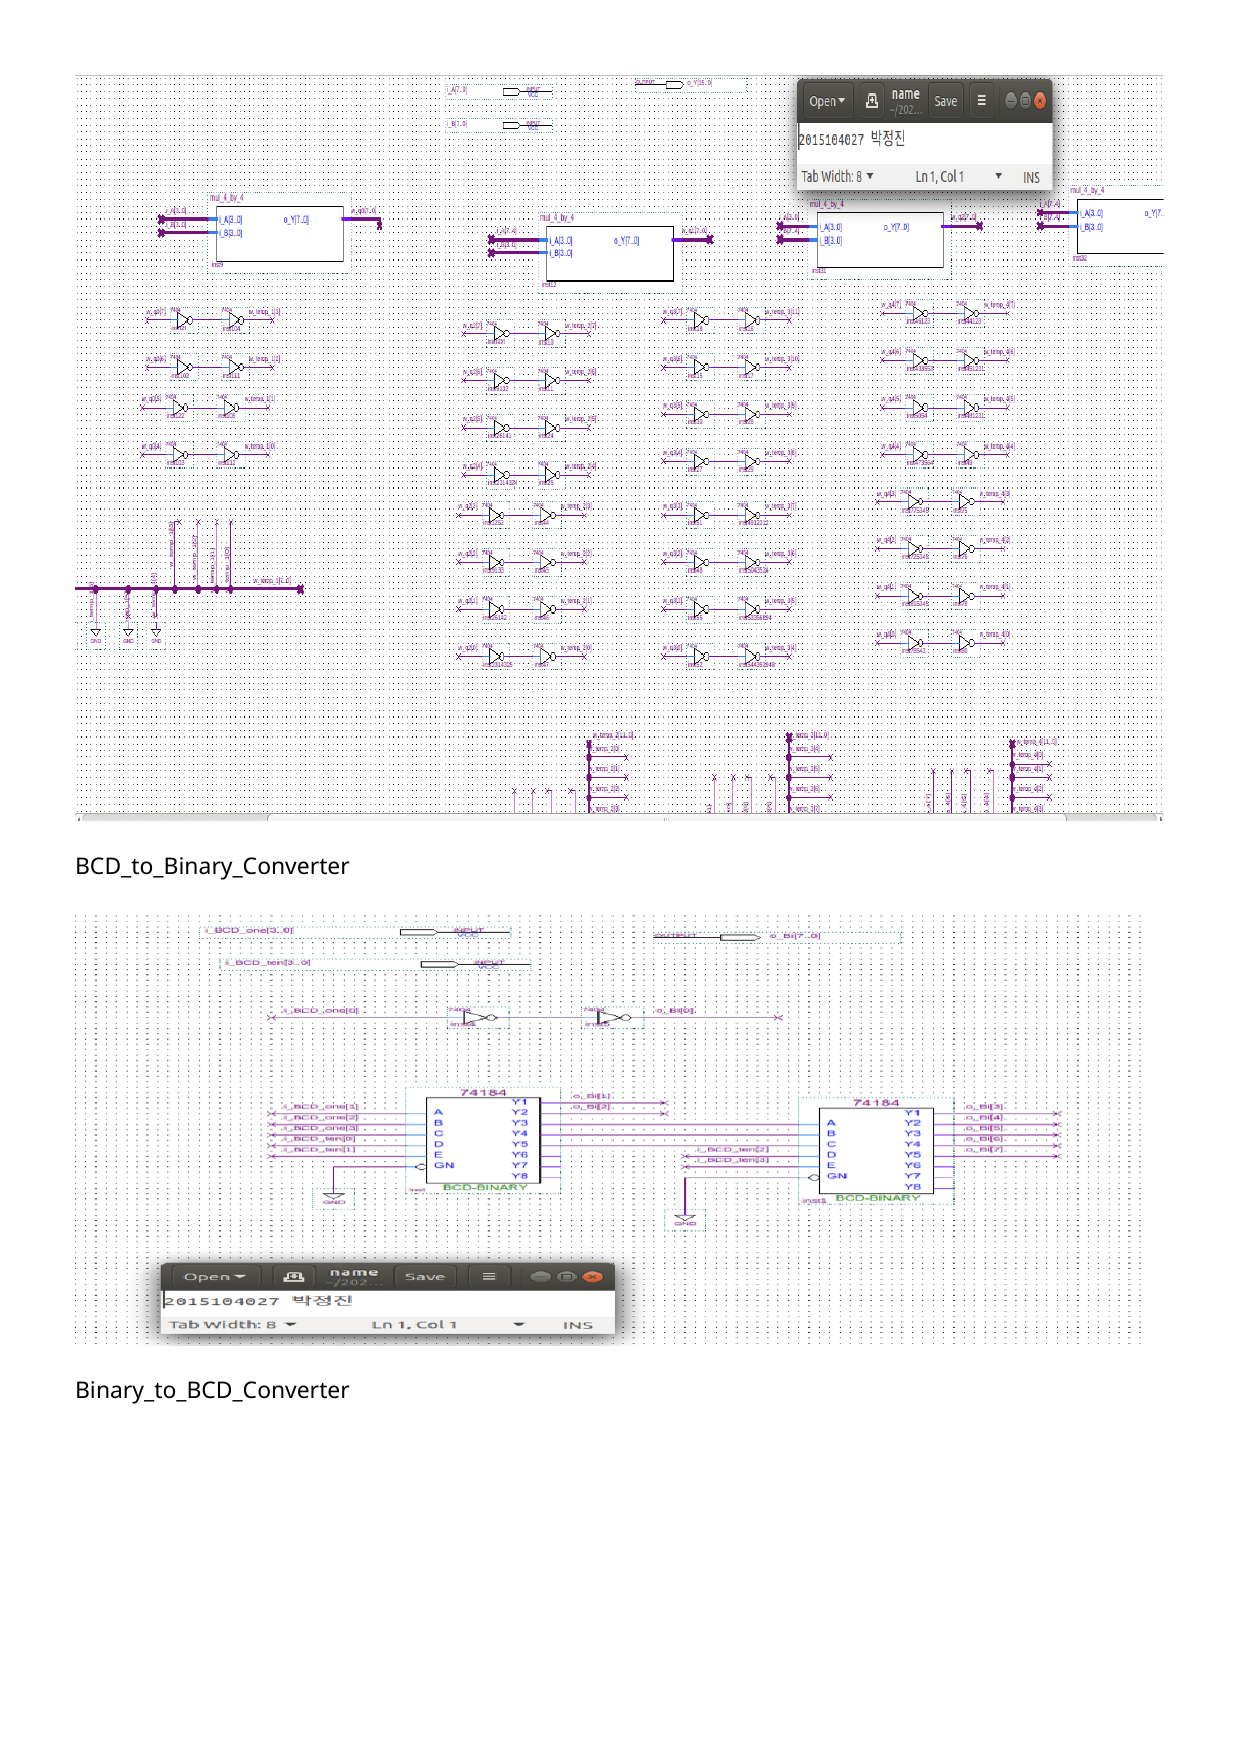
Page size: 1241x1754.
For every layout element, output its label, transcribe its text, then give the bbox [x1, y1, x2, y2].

picture [75, 910, 1151, 1346]
picture [75, 75, 1164, 821]
text Binary_to_BCD_Converter [75, 1374, 1165, 1406]
text BCD_to_Binary_Converter [75, 850, 1165, 881]
